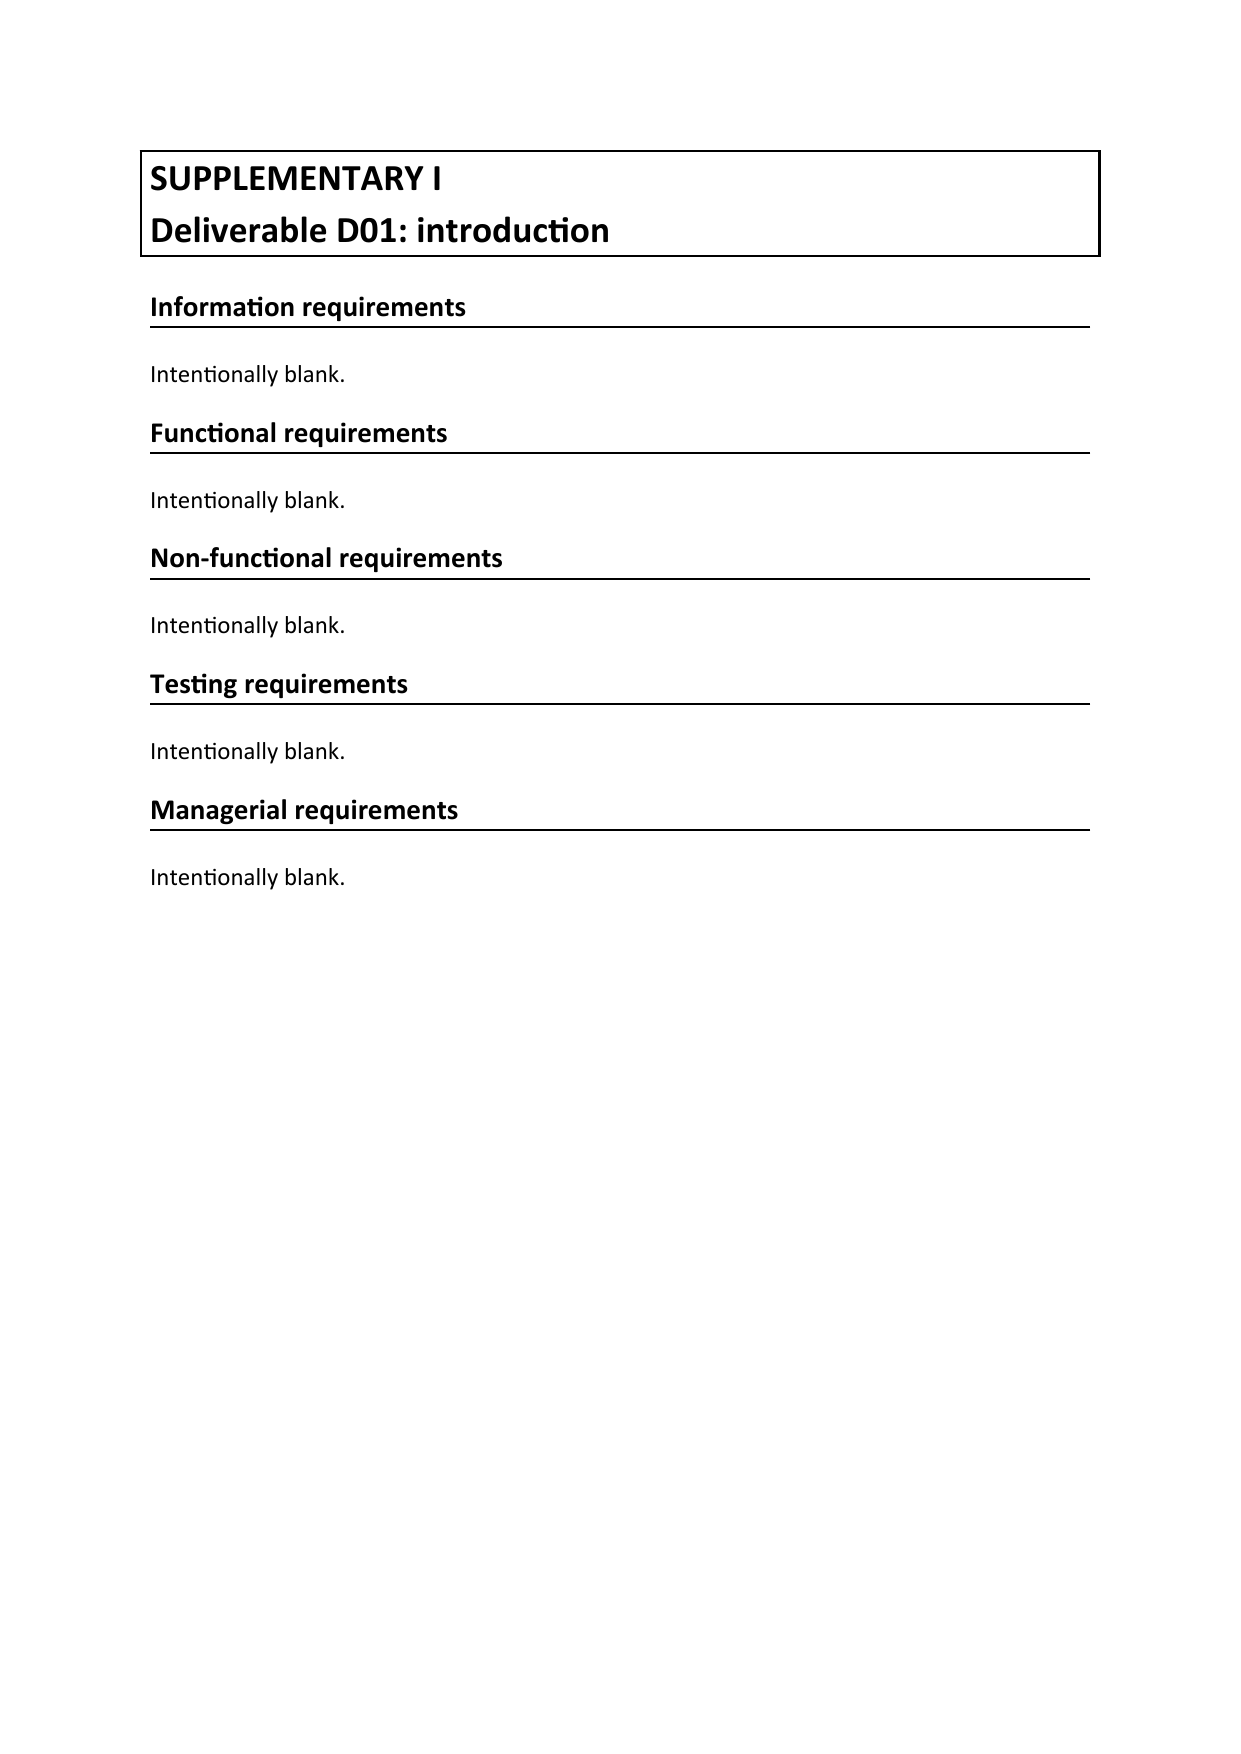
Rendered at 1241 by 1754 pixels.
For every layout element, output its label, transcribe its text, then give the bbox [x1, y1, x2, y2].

text Intentionally blank. [150, 736, 1090, 766]
subtitle Functional requirements [150, 414, 1090, 452]
subtitle Managerial requirements [150, 791, 1090, 829]
text Intentionally blank. [150, 610, 1090, 641]
subtitle Information requirements [150, 289, 1090, 326]
text Intentionally blank. [150, 359, 1090, 389]
subtitle Non-functional requirements [150, 540, 1090, 578]
subtitle Testing requirements [150, 666, 1090, 703]
text Intentionally blank. [150, 861, 1090, 892]
text Intentionally blank. [150, 484, 1090, 515]
subtitle SUPPLEMENTARY I Deliverable D01: introduction [142, 152, 1098, 255]
